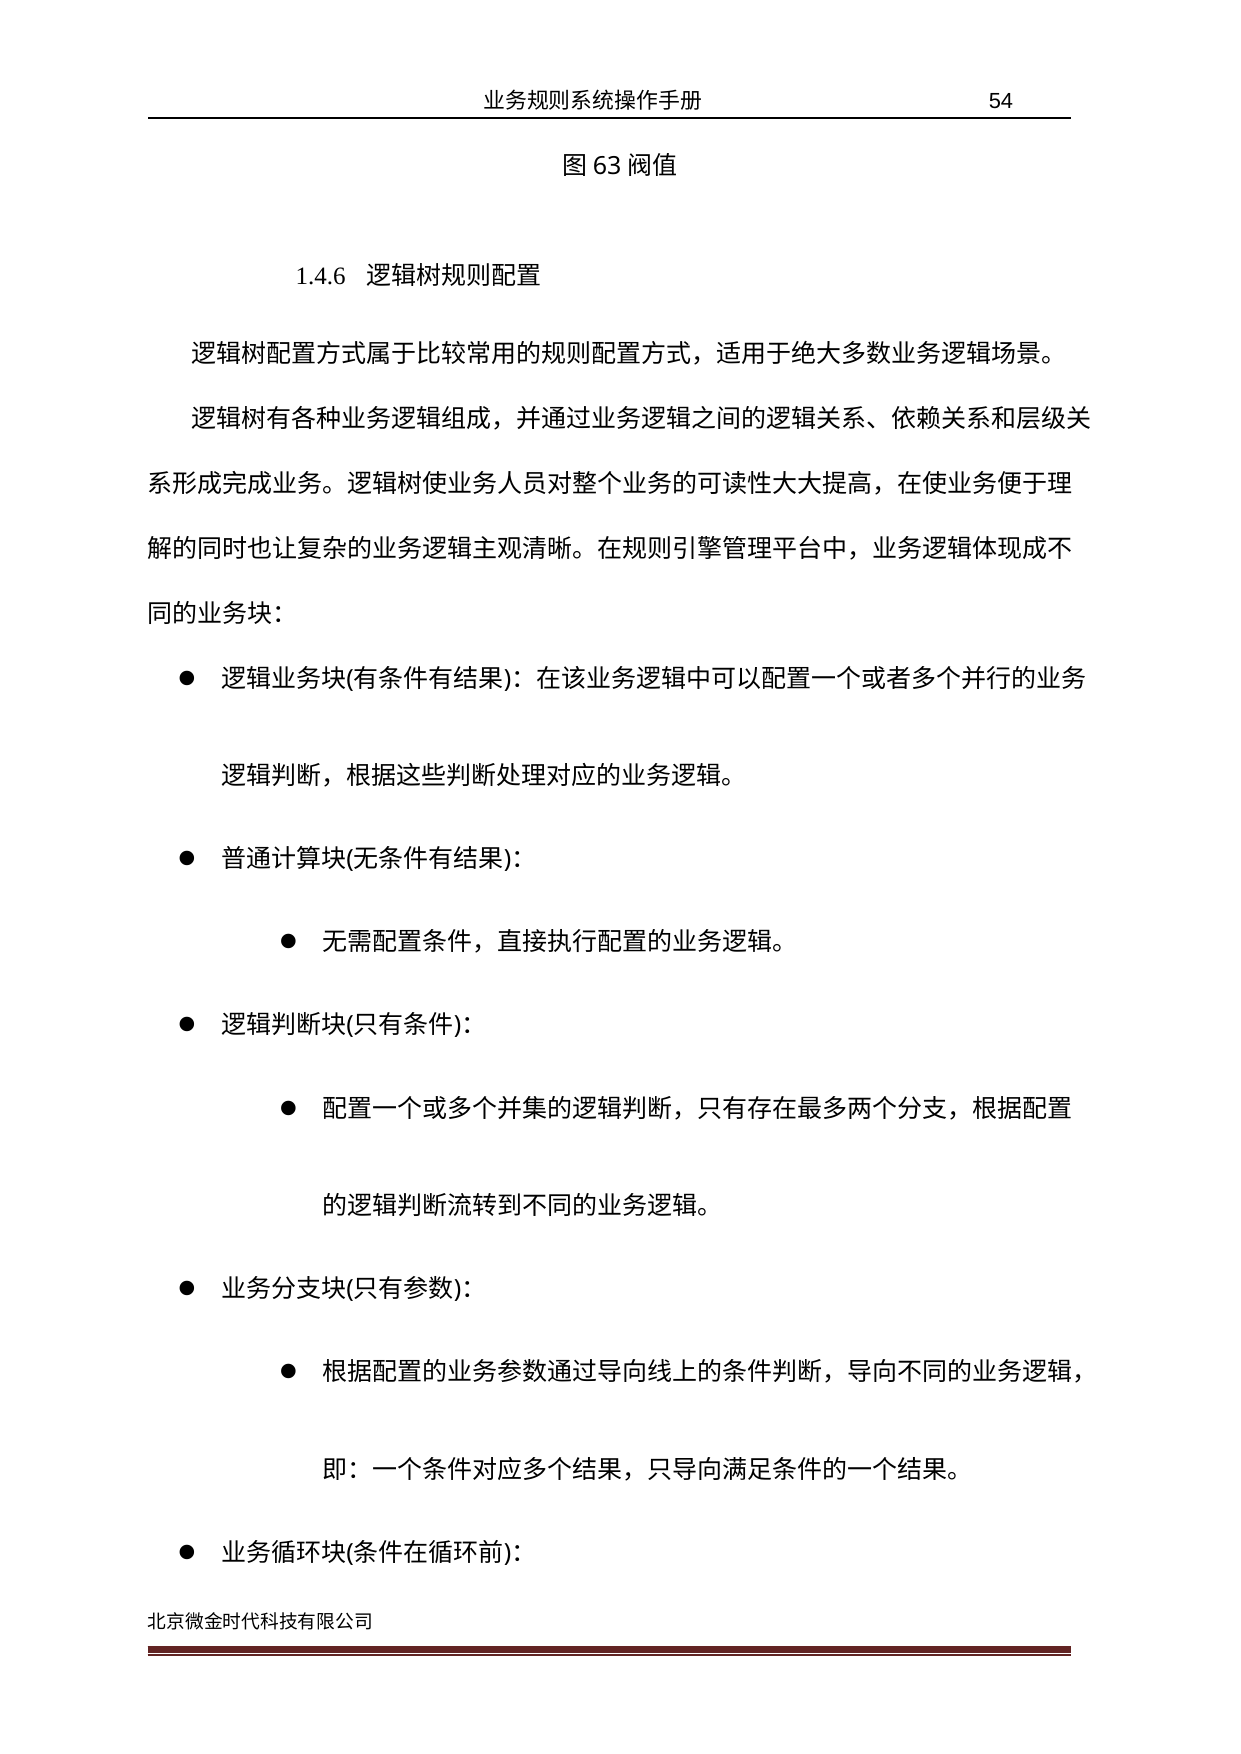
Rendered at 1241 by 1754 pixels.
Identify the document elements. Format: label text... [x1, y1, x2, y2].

text 图63 阀值 [148, 131, 1092, 196]
text 逻辑树配置方式属于比较常用的规则配置方式，适用于绝大多数业务逻辑场景。 [148, 319, 1092, 384]
list 逻辑业务块(有条件有结果)：在该业务逻辑中可以配置一个或者多个并行的业务逻辑判断，根据这些判断处理对应的业务逻辑。 [177, 644, 1092, 806]
list 无需配置条件，直接执行配置的业务逻辑。 [279, 907, 1092, 972]
list 业务分支块(只有参数)： [177, 1254, 1092, 1319]
list 根据配置的业务参数通过导向线上的条件判断，导向不同的业务逻辑，即：一个条件对应多个结果，只导向满足条件的一个结果。 [279, 1337, 1092, 1500]
text 逻辑树有各种业务逻辑组成，并通过业务逻辑之间的逻辑关系、依赖关系和层级关系形成完成业务。逻辑树使业务人员对整个业务的可读性大大提高，在使业务便于理解的同时也让复杂的业务逻辑主观清晰。在规则引擎管理平台中，业务逻辑体现成不同的业务块： [148, 384, 1092, 644]
list 业务循环块(条件在循环前)： [177, 1518, 1092, 1583]
list 普通计算块(无条件有结果)： [177, 824, 1092, 889]
list 逻辑判断块(只有条件)： [177, 991, 1092, 1056]
subtitle 逻辑树规则配置 [295, 241, 1067, 306]
list 配置一个或多个并集的逻辑判断，只有存在最多两个分支，根据配置的逻辑判断流转到不同的业务逻辑。 [279, 1074, 1092, 1236]
